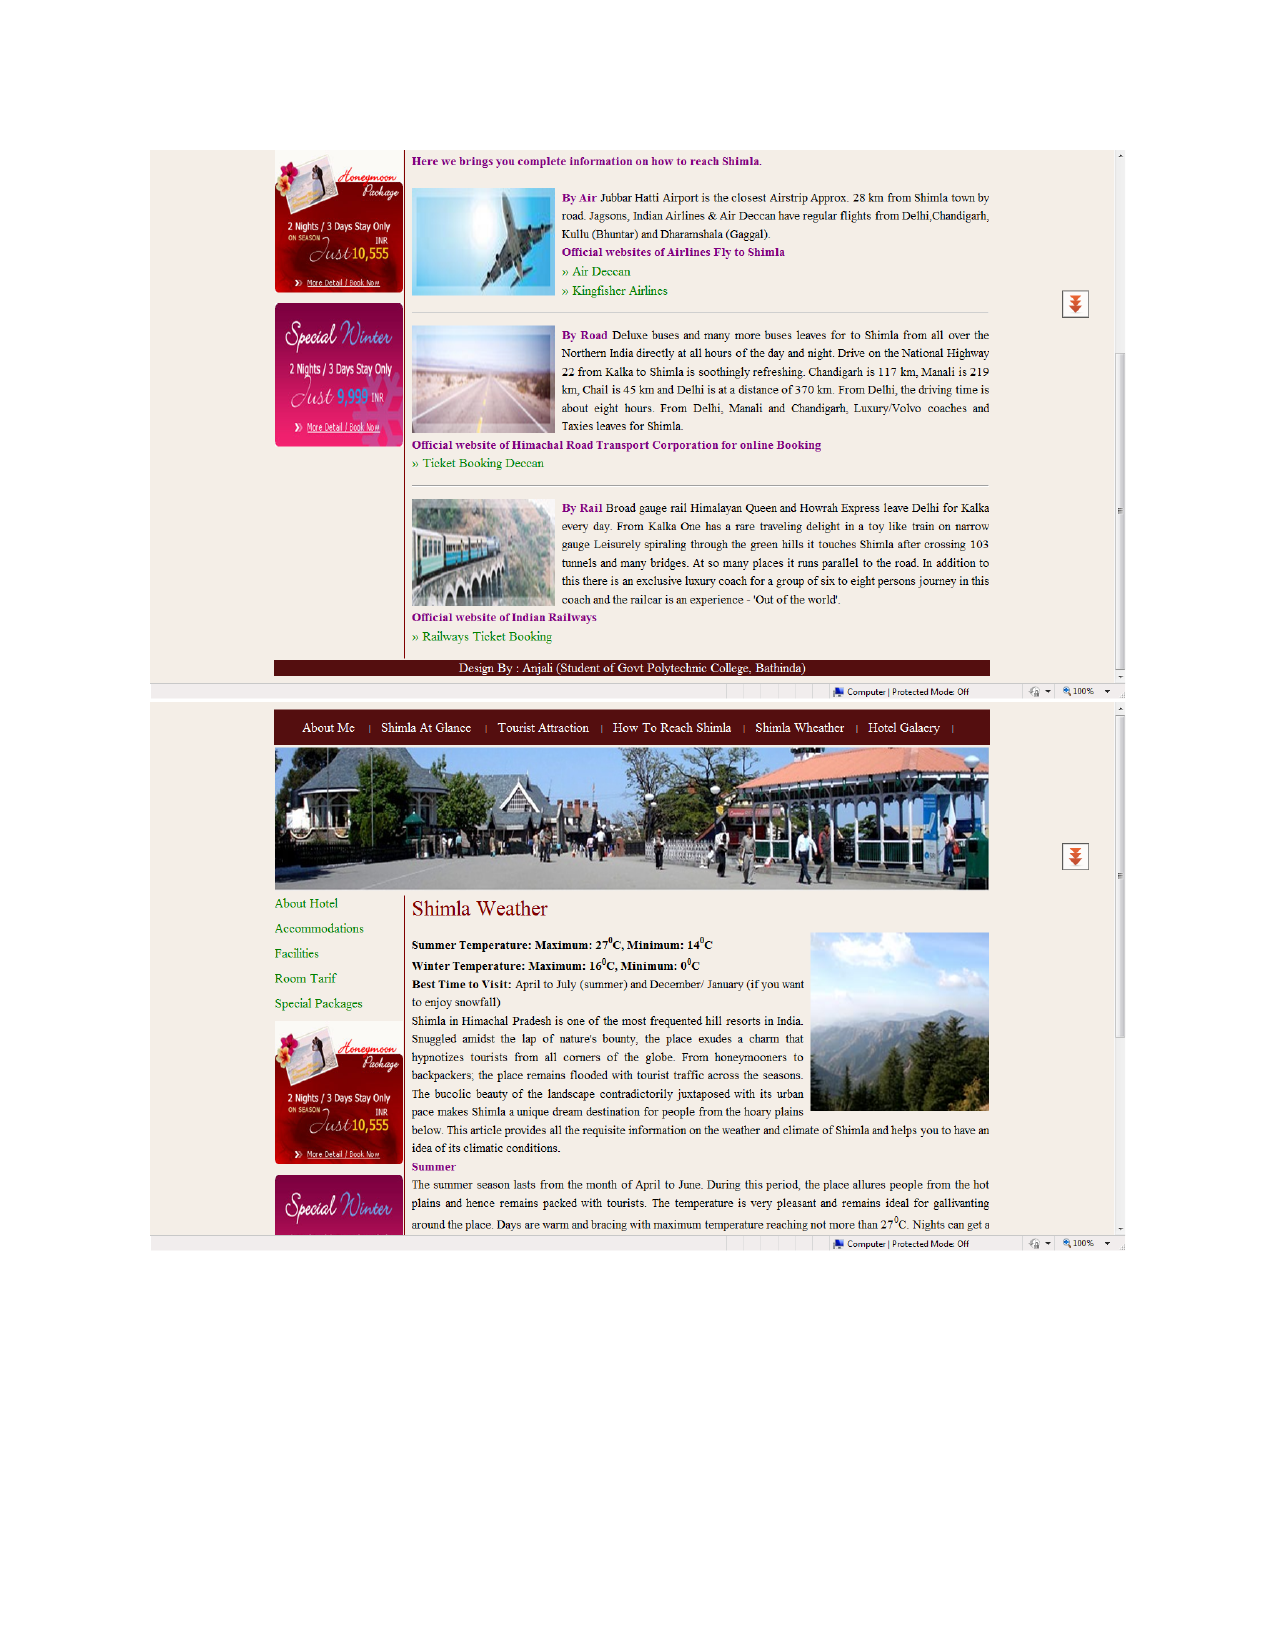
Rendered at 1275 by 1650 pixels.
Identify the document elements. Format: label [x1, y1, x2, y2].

picture [150, 150, 1125, 699]
picture [150, 702, 1125, 1251]
